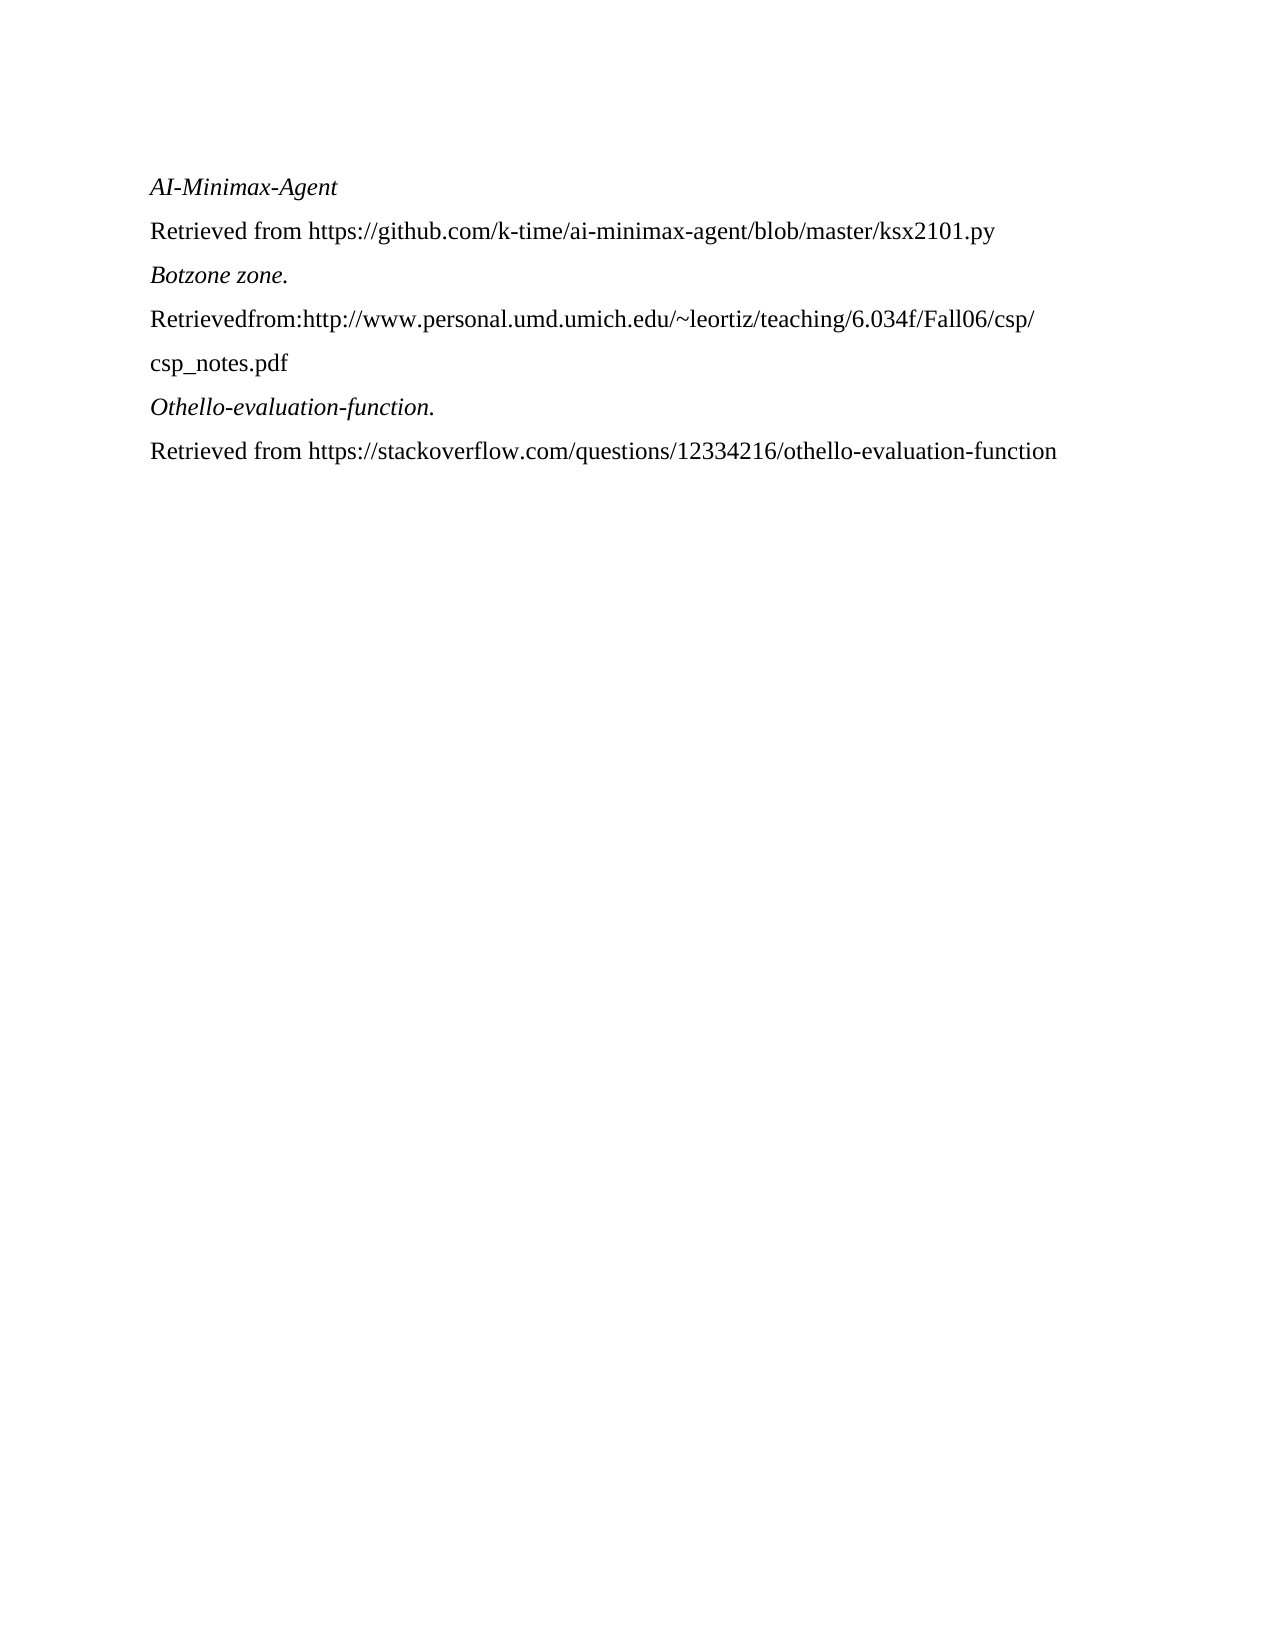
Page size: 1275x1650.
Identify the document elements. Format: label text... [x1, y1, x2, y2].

text AI-Minimax-Agent [150, 164, 1125, 208]
text Othello-evaluation-function. [150, 384, 1125, 428]
text Retrieved from https://github.com/k-time/ai-minimax-agent/blob/master/ksx2101.py [150, 208, 1125, 252]
text Botzone zone. [150, 252, 1125, 296]
text Retrieved from https://stackoverflow.com/questions/12334216/othello-evaluation-function [150, 428, 1125, 472]
text Retrievedfrom:http://www.personal.umd.umich.edu/~leortiz/teaching/6.034f/Fall06/csp/csp_notes.pdf [150, 296, 1125, 384]
